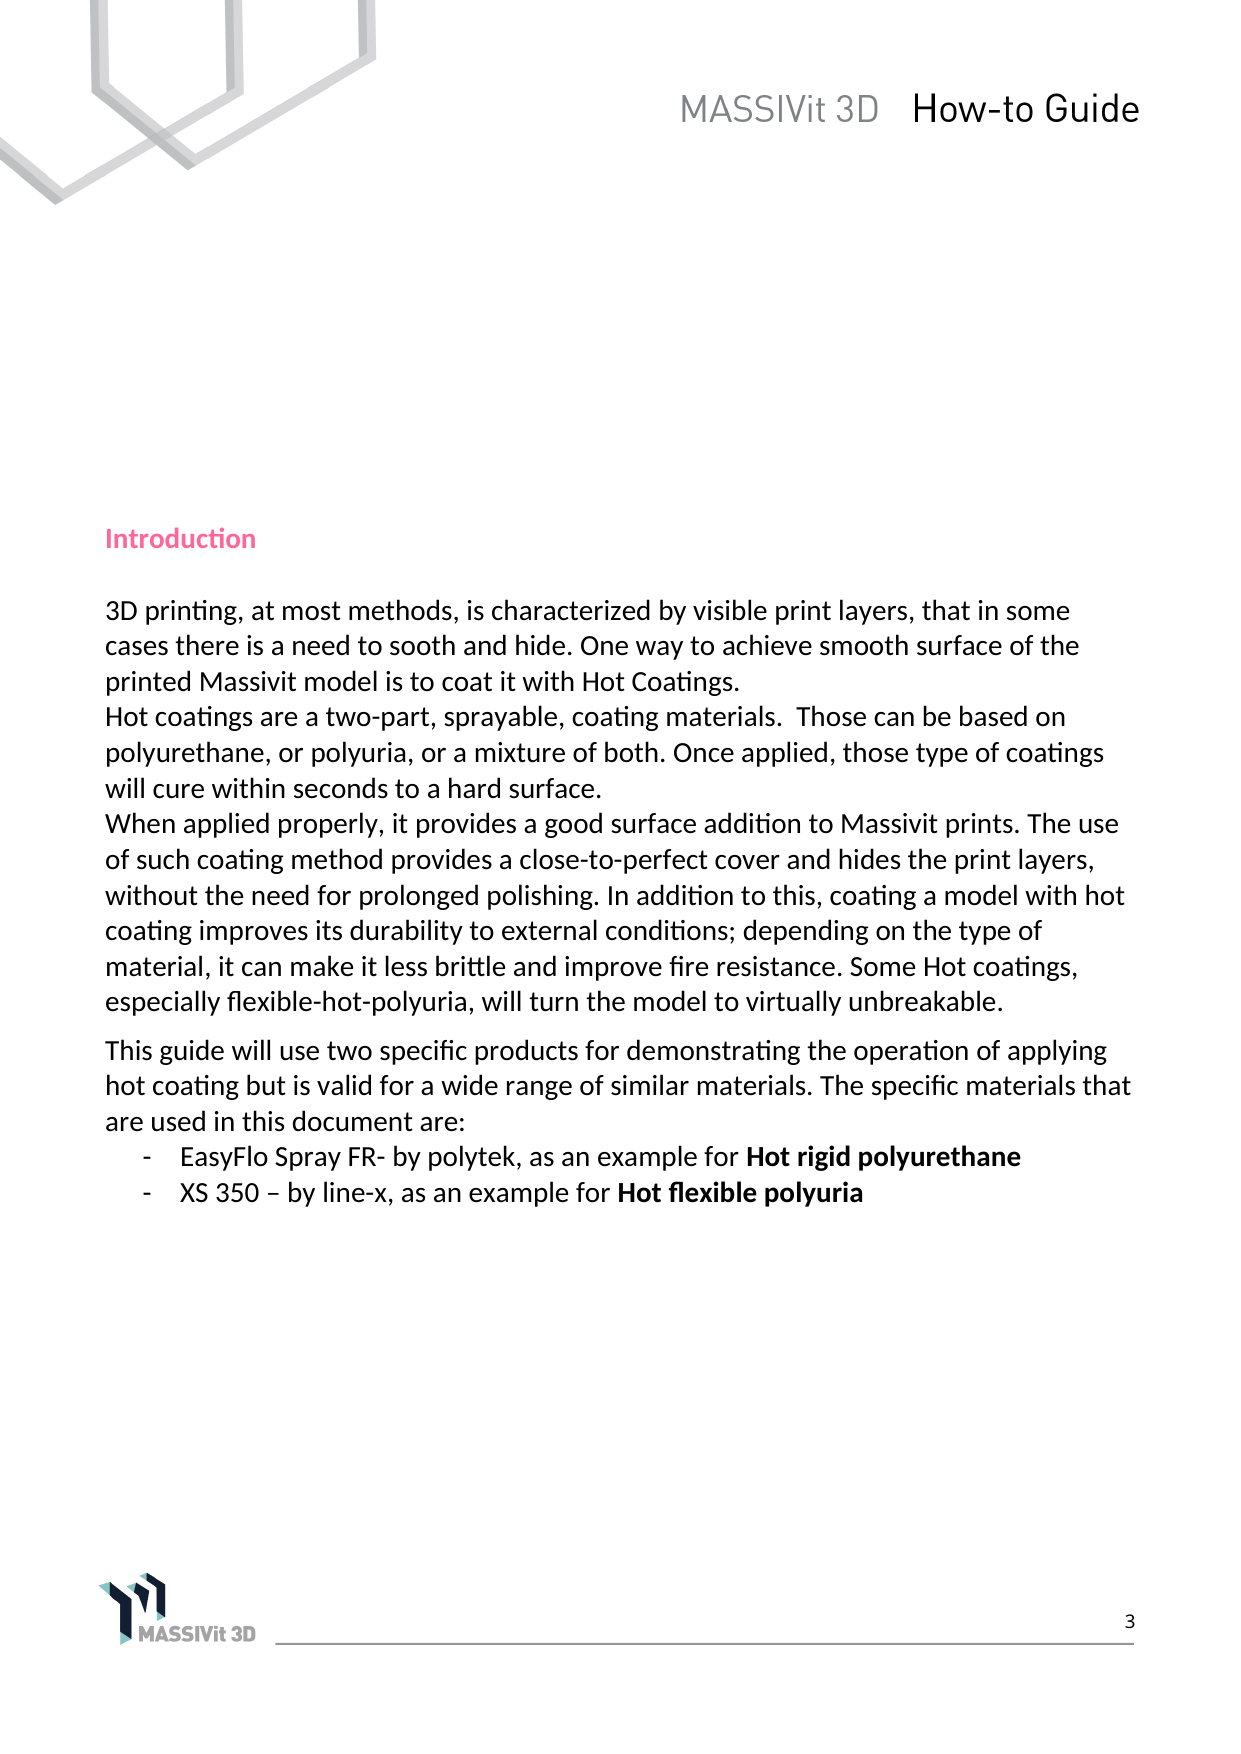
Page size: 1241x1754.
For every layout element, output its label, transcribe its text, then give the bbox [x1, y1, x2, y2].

picture [0, 0, 1241, 219]
list EasyFlo Spray FR- by polytek, as an example for Hot rigid polyurethane [142, 1138, 1135, 1174]
text Hot coatings are a two-part, sprayable, coating materials. Those can be based on polyurethane, or polyuria, or a mixture of both. Once applied, those type of coatings will cure within seconds to a hard surface. [105, 698, 1135, 805]
text This guide will use two specific products for demonstrating the operation of applying hot coating but is valid for a wide range of similar materials. The specific materials that are used in this document are: [105, 1032, 1135, 1138]
list XS 350 – by line-x, as an example for Hot flexible polyuria [142, 1174, 1135, 1210]
text When applied properly, it provides a good surface addition to Massivit prints. The use of such coating method provides a close-to-perfect cover and hides the print layers, without the need for prolonged polishing. In addition to this, coating a model with hot coating improves its durability to external conditions; depending on the type of material, it can make it less brittle and improve fire resistance. Some Hot coatings, especially flexible-hot-polyuria, will turn the model to virtually unbreakable. [105, 805, 1135, 1019]
picture [25, 1553, 1134, 1719]
text 3D printing, at most methods, is characterized by visible print layers, that in some cases there is a need to sooth and hide. One way to achieve smooth surface of the printed Massivit model is to coat it with Hot Coatings. [105, 592, 1135, 698]
text Introduction [105, 520, 1135, 556]
